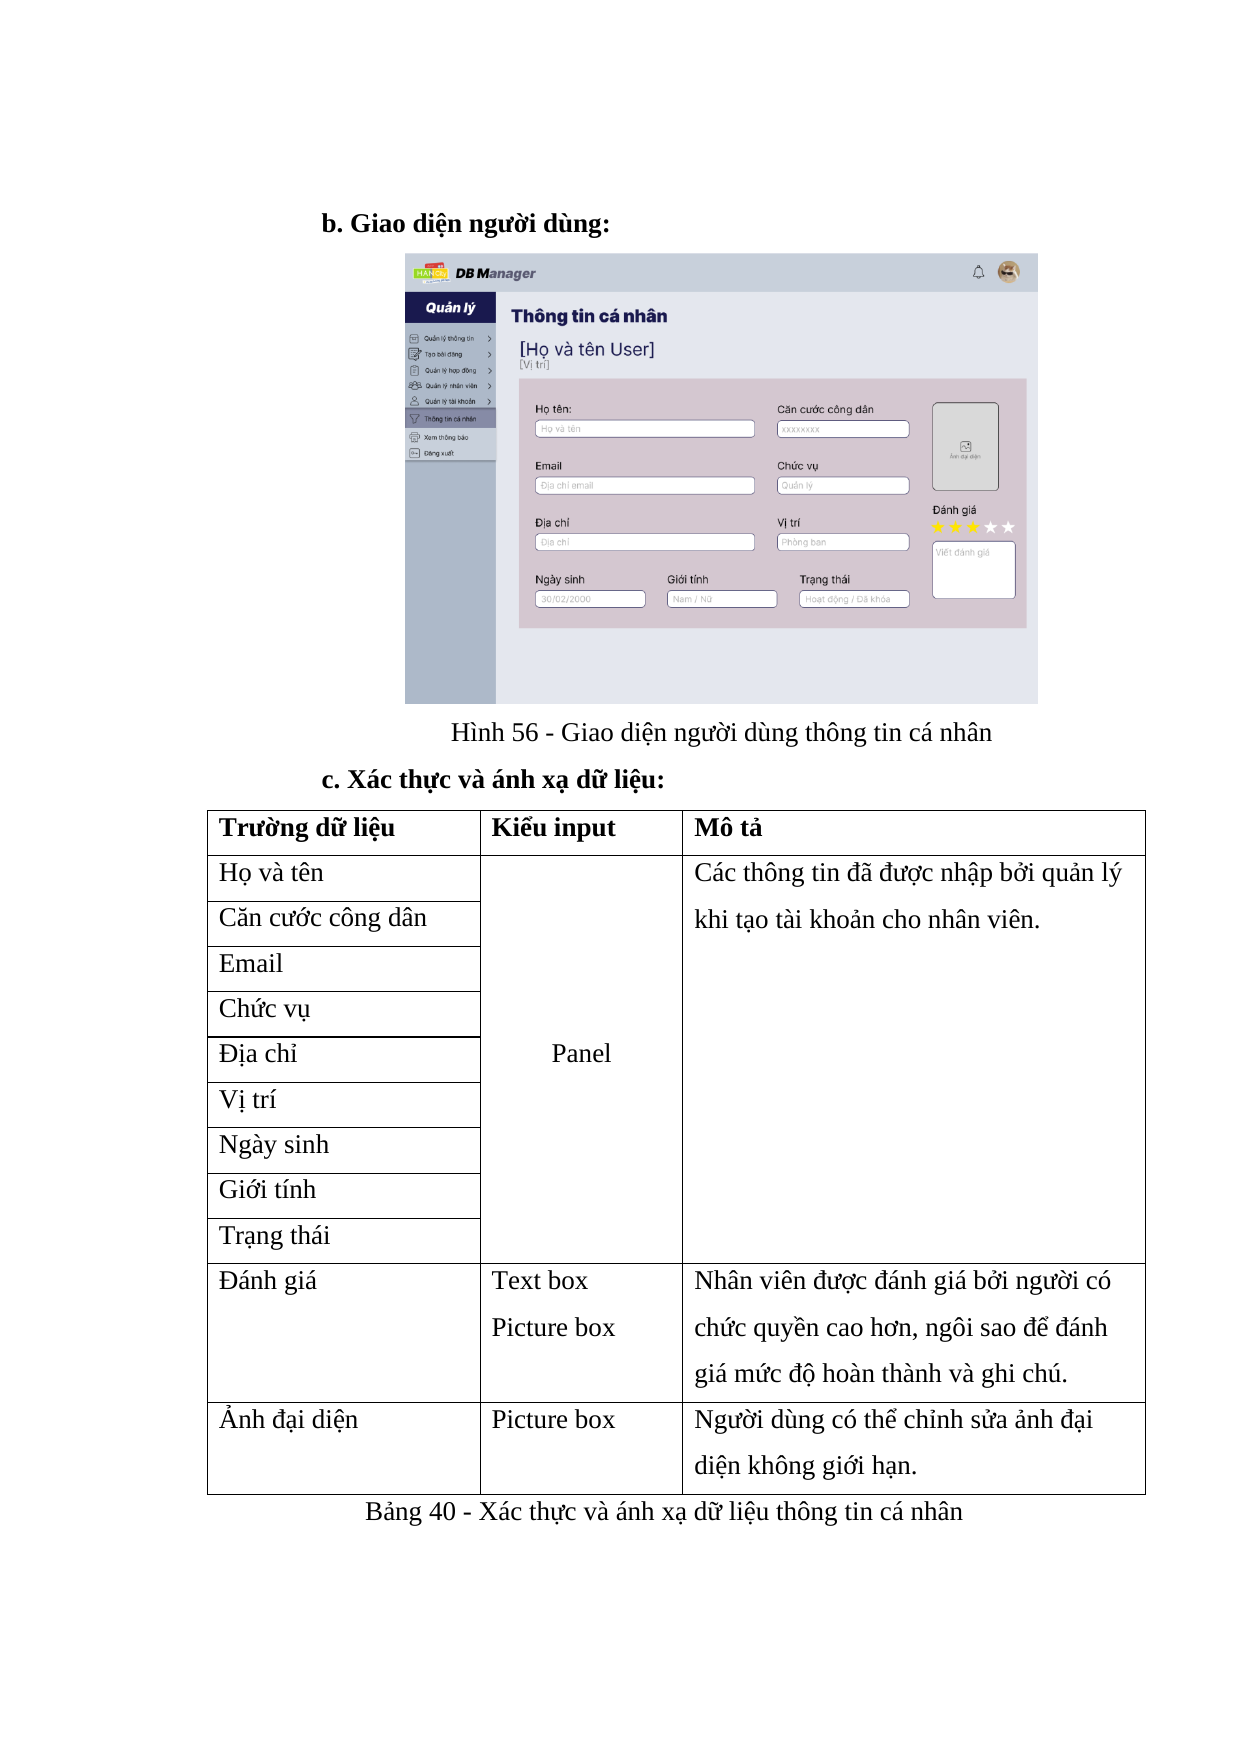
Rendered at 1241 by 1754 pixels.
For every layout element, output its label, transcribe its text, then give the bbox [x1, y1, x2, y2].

table_cell Ảnh đại diện [208, 1403, 480, 1494]
table_cell Email [208, 947, 480, 991]
table_cell Nhân viên được đánh giá bởi người có chức quyền cao hơn, ngôi sao để đánh giá mức độ hoàn thành và ghi chú. [683, 1264, 1145, 1402]
table_cell Text box Picture box [481, 1264, 682, 1402]
table_header Trường dữ liệu [208, 811, 480, 855]
table_cell Các thông tin đã được nhập bởi quản lý khi tạo tài khoản cho nhân viên. [683, 856, 1145, 1263]
table_cell Trạng thái [208, 1219, 480, 1263]
table_cell Giới tính [208, 1174, 480, 1218]
table_cell Ngày sinh [208, 1128, 480, 1172]
table_cell Vị trí [208, 1083, 480, 1127]
table_cell Đánh giá [208, 1264, 480, 1402]
table_cell Người dùng có thể chỉnh sửa ảnh đại diện không giới hạn. [683, 1403, 1145, 1494]
list Giao diện người dùng: [321, 207, 1122, 238]
table_cell Căn cước công dân [208, 902, 480, 946]
table_cell Chức vụ [208, 992, 480, 1036]
text Bảng 40 - Xác thực và ánh xạ dữ liệu thông tin cá nhân [207, 1495, 1122, 1526]
table_cell Panel [481, 856, 682, 1263]
table_header Mô tả [683, 811, 1145, 855]
list Xác thực và ánh xạ dữ liệu: [321, 763, 1122, 794]
table_cell Picture box [481, 1403, 682, 1494]
picture [405, 253, 1038, 704]
list Hình 56 - Giao diện người dùng thông tin cá nhân [321, 717, 1122, 748]
table_cell Họ và tên [208, 856, 480, 901]
table_cell Địa chỉ [208, 1038, 480, 1082]
table_header Kiểu input [481, 811, 682, 855]
